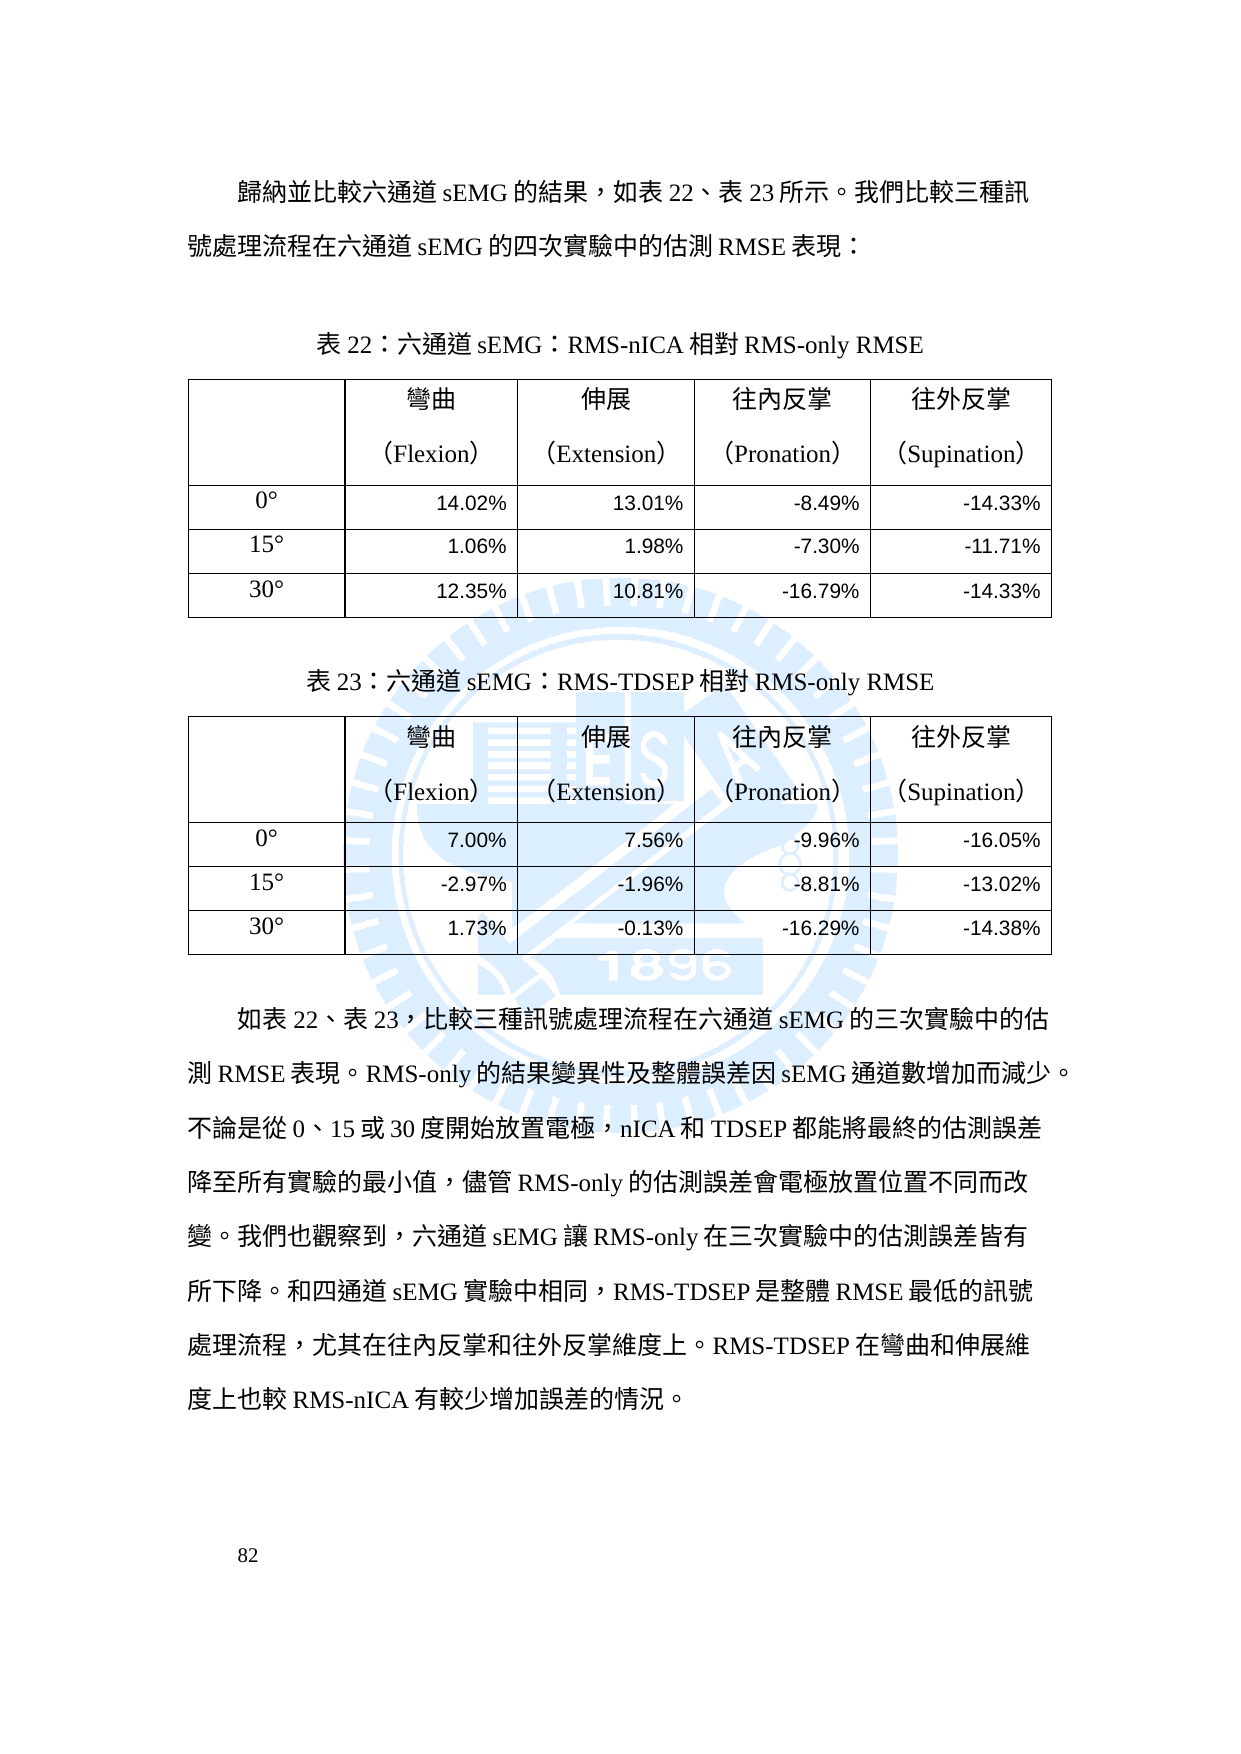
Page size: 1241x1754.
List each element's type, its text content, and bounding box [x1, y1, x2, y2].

table_cell -8.81% [695, 867, 870, 910]
table_cell -16.05% [871, 823, 1051, 866]
text 歸納並比較六通道sEMG的結果，如表 22、表 23所示。我們比較三種訊號處理流程在六通道sEMG的四次實驗中的估測RMSE表現： [187, 172, 1053, 263]
table_cell 14.02% [346, 486, 517, 528]
table_header 伸展 （Extension） [518, 717, 694, 822]
table_header 往外反掌 （Supination） [871, 717, 1051, 822]
table_cell 12.35% [346, 574, 517, 617]
table_cell 1.06% [346, 530, 517, 573]
table_header 往內反掌 （Pronation） [695, 380, 870, 484]
table_cell -16.79% [695, 574, 870, 617]
text 表 22：六通道sEMG：RMS-nICA相對RMS-only RMSE [187, 324, 1053, 360]
table_cell 0° [189, 486, 344, 528]
table_cell 1.98% [518, 530, 694, 573]
table_cell 1.73% [346, 911, 517, 954]
table_cell -11.71% [871, 530, 1051, 573]
table_header 彎曲 （Flexion） [346, 717, 517, 822]
table_cell -8.49% [695, 486, 870, 528]
table_cell -2.97% [346, 867, 517, 910]
table_cell 13.01% [518, 486, 694, 528]
table_cell 0° [189, 823, 344, 866]
table_header 伸展 （Extension） [518, 380, 694, 484]
table_cell -7.30% [695, 530, 870, 573]
table_header 彎曲 （Flexion） [346, 380, 517, 484]
table_cell 7.00% [346, 823, 517, 866]
table_header 往外反掌 （Supination） [871, 380, 1051, 484]
text 表 23：六通道sEMG：RMS-TDSEP相對RMS-only RMSE [187, 662, 1053, 698]
table_cell -1.96% [518, 867, 694, 910]
table_cell -16.29% [695, 911, 870, 954]
table_cell 15° [189, 530, 344, 573]
table_cell -14.33% [871, 574, 1051, 617]
table_cell 15° [189, 867, 344, 910]
table_cell -13.02% [871, 867, 1051, 910]
table_header [189, 717, 344, 822]
table_cell -14.33% [871, 486, 1051, 528]
text 如表 22、表 23，比較三種訊號處理流程在六通道sEMG的三次實驗中的估測RMSE表現。RMS-only的結果變異性及整體誤差因sEMG通道數增加而減少。不論是從0、15或30度開始放置電極，nICA和TDSEP都能將最終的估測誤差降至所有實驗的最小值，儘管RMS-only的估測誤差會電極放置位置不同而改變。我們也觀察到，六通道sEMG讓RMS-only在三次實驗中的估測誤差皆有所下降。和四通道sEMG實驗中相同，RMS-TDSEP是整體RMSE最低的訊號處理流程，尤其在往內反掌和往外反掌維度上。RMS-TDSEP在彎曲和伸展維度上也較RMS-nICA有較少增加誤差的情況。 [187, 999, 1053, 1416]
table_cell -14.38% [871, 911, 1051, 954]
table_cell -0.13% [518, 911, 694, 954]
table_cell 7.56% [518, 823, 694, 866]
table_cell 30° [189, 911, 344, 954]
table_header [189, 380, 344, 484]
table_cell 10.81% [518, 574, 694, 617]
table_cell -9.96% [695, 823, 870, 866]
table_header 往內反掌 （Pronation） [695, 717, 870, 822]
table_cell 30° [189, 574, 344, 617]
